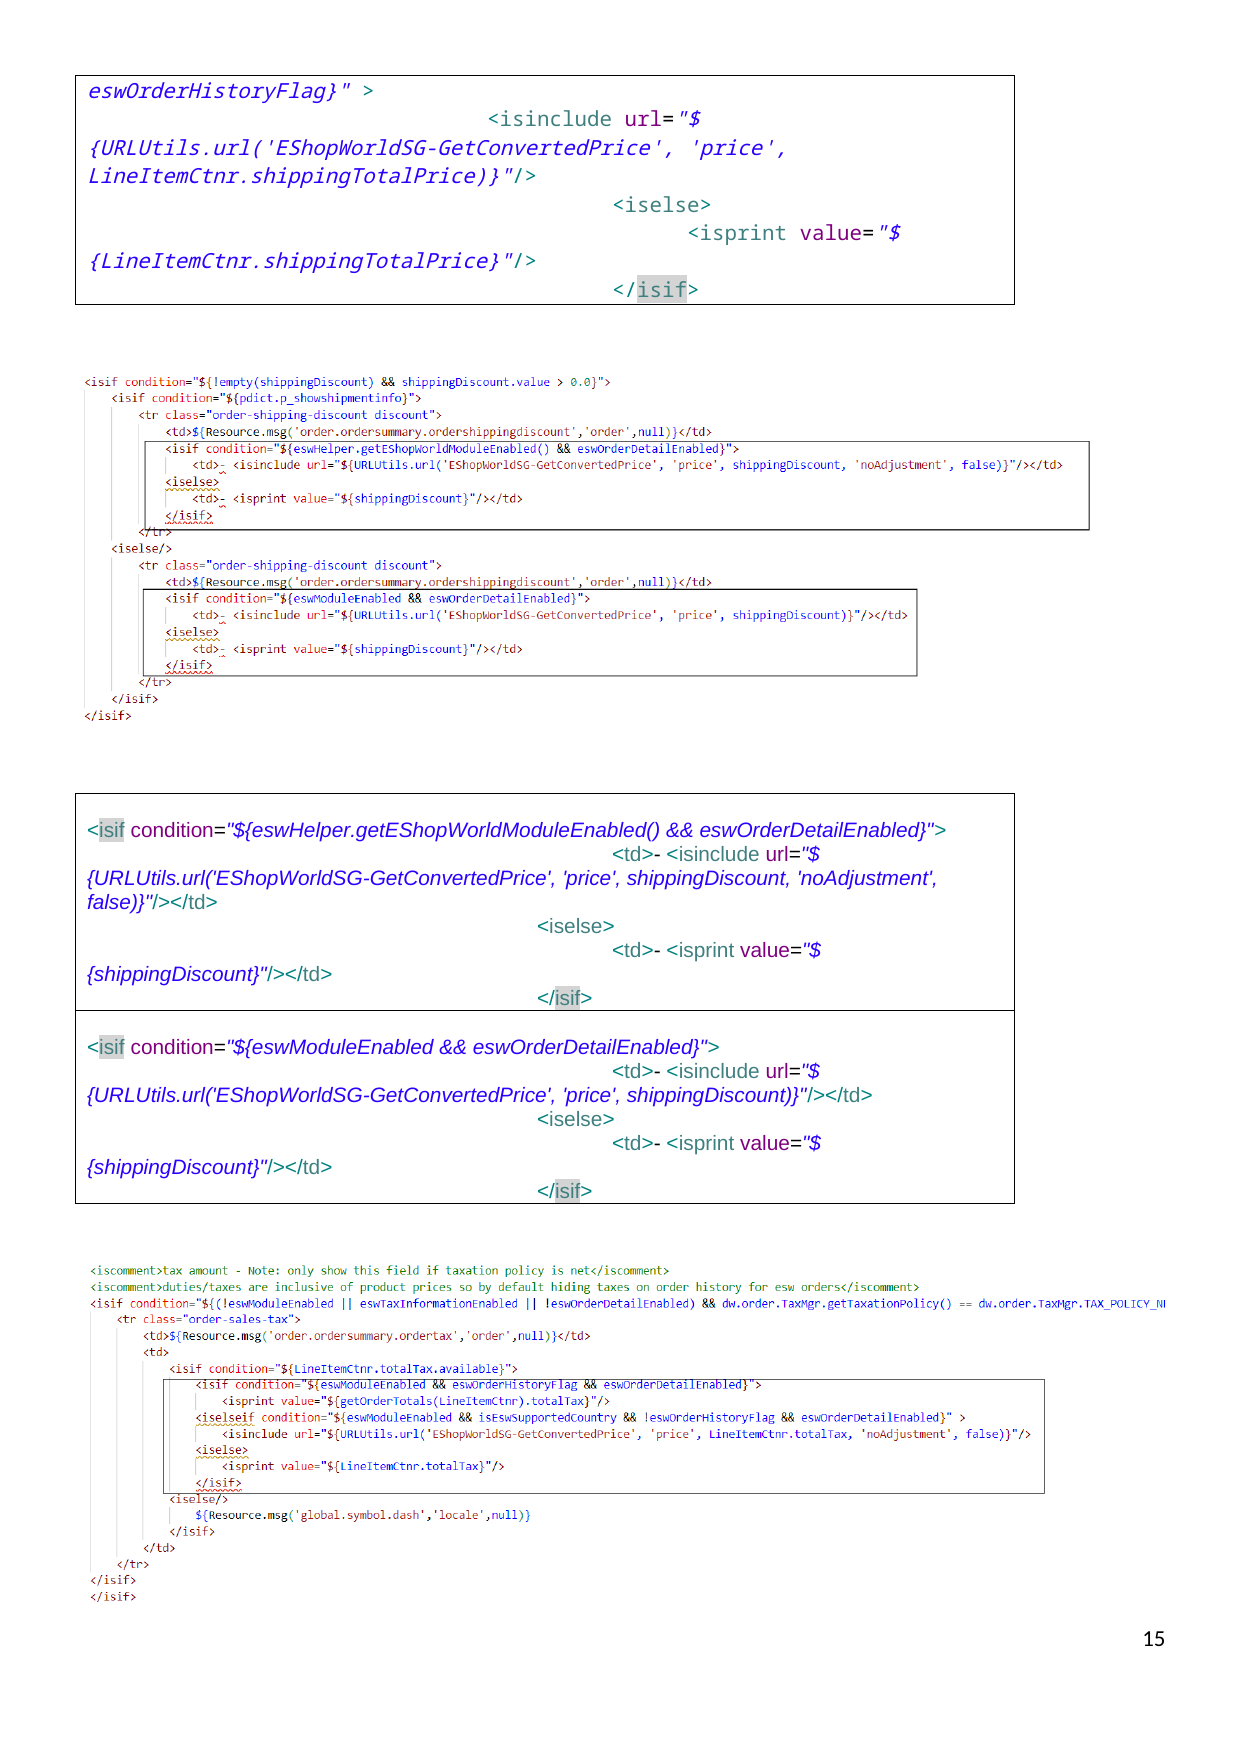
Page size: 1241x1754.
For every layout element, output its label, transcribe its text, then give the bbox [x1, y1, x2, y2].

table_header <isif condition="${eswHelper.getEShopWorldModuleEnabled() && eswOrderDetailEnabled}"> <td>- <isinclude url="${URLUtils.url('EShopWorldSG-GetConvertedPrice', 'price', shippingDiscount, 'noAdjustment', false)}"/></td> <iselse> <td>- <isprint value="${shippingDiscount}"/></td> </isif> [76, 794, 1014, 1010]
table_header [76, 76, 1014, 303]
picture [75, 1255, 1166, 1603]
table_cell <isif condition="${eswModuleEnabled && eswOrderDetailEnabled}"> <td>- <isinclude url="${URLUtils.url('EShopWorldSG-GetConvertedPrice', 'price', shippingDiscount)}"/></td> <iselse> <td>- <isprint value="${shippingDiscount}"/></td> </isif> [76, 1011, 1014, 1203]
picture [75, 373, 1166, 725]
